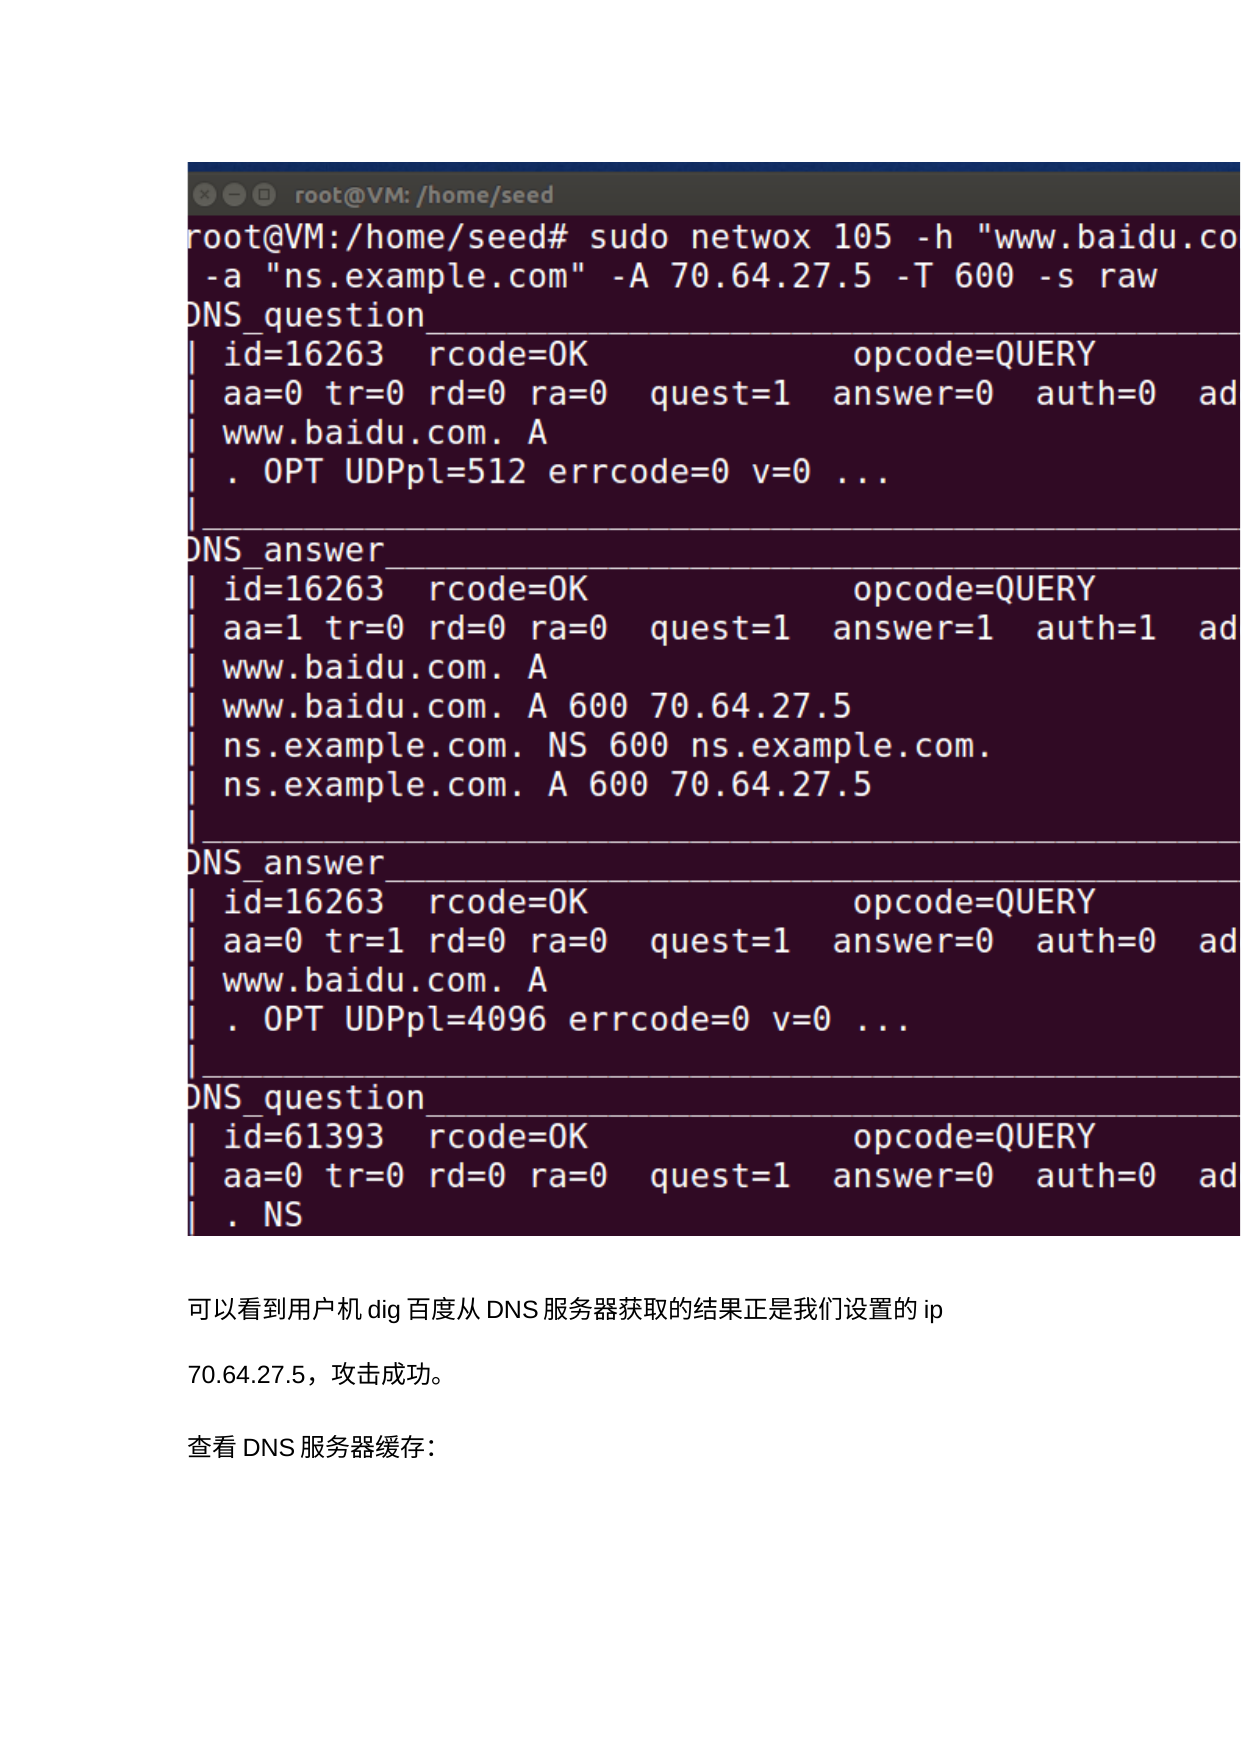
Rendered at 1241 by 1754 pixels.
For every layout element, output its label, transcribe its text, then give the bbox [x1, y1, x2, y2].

picture [187, 162, 1241, 1236]
text 可以看到用户机dig百度从DNS服务器获取的结果正是我们设置的ip 70.64.27.5，攻击成功。 [187, 1275, 1053, 1405]
text 查看DNS服务器缓存： [187, 1413, 1053, 1478]
